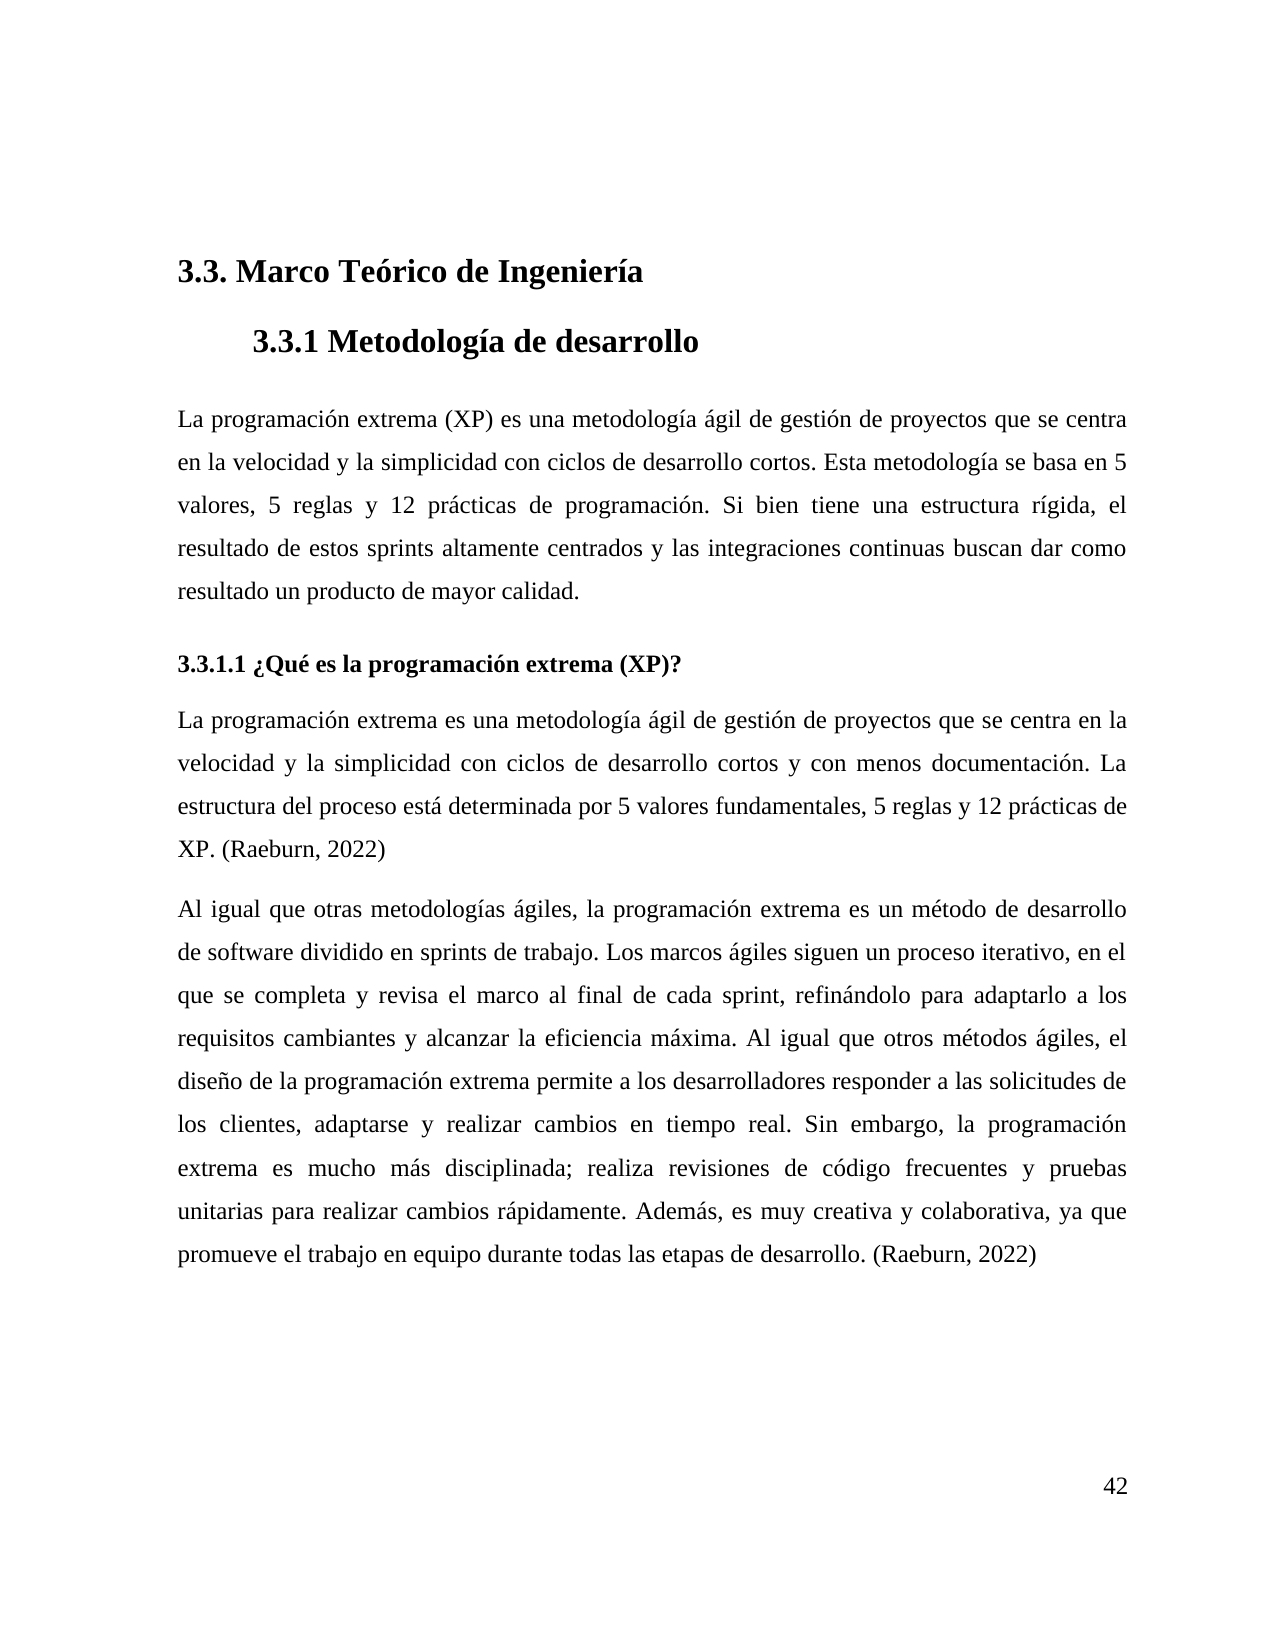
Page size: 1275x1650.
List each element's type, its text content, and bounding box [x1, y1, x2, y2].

subtitle 3.3. Marco Teórico de Ingeniería [177, 251, 1128, 289]
text La programación extrema (XP) es una metodología ágil de gestión de proyectos que se centra en la velocidad y la simplicidad con ciclos de desarrollo cortos. Esta metodología se basa en 5 valores, 5 reglas y 12 prácticas de programación. Si bien tiene una estructura rígida, el resultado de estos sprints altamente centrados y las integraciones continuas buscan dar como resultado un producto de mayor calidad. [177, 404, 1128, 605]
text Al igual que otras metodologías ágiles, la programación extrema es un método de desarrollo de software dividido en sprints de trabajo. Los marcos ágiles siguen un proceso iterativo, en el que se completa y revisa el marco al final de cada sprint, refinándolo para adaptarlo a los requisitos cambiantes y alcanzar la eficiencia máxima. Al igual que otros métodos ágiles, el diseño de la programación extrema permite a los desarrolladores responder a las solicitudes de los clientes, adaptarse y realizar cambios en tiempo real. Sin embargo, la programación extrema es mucho más disciplinada; realiza revisiones de código frecuentes y pruebas unitarias para realizar cambios rápidamente. Además, es muy creativa y colaborativa, ya que promueve el trabajo en equipo durante todas las etapas de desarrollo. [177, 894, 1128, 1268]
subtitle 3.3.1.1 ¿Qué es la programación extrema (XP)? [177, 649, 1128, 677]
text La programación extrema es una metodología ágil de gestión de proyectos que se centra en la velocidad y la simplicidad con ciclos de desarrollo cortos y con menos documentación. La estructura del proceso está determinada por 5 valores fundamentales, 5 reglas y 12 prácticas de XP. [177, 705, 1128, 863]
subtitle 3.3.1 Metodología de desarrollo [177, 321, 1128, 360]
